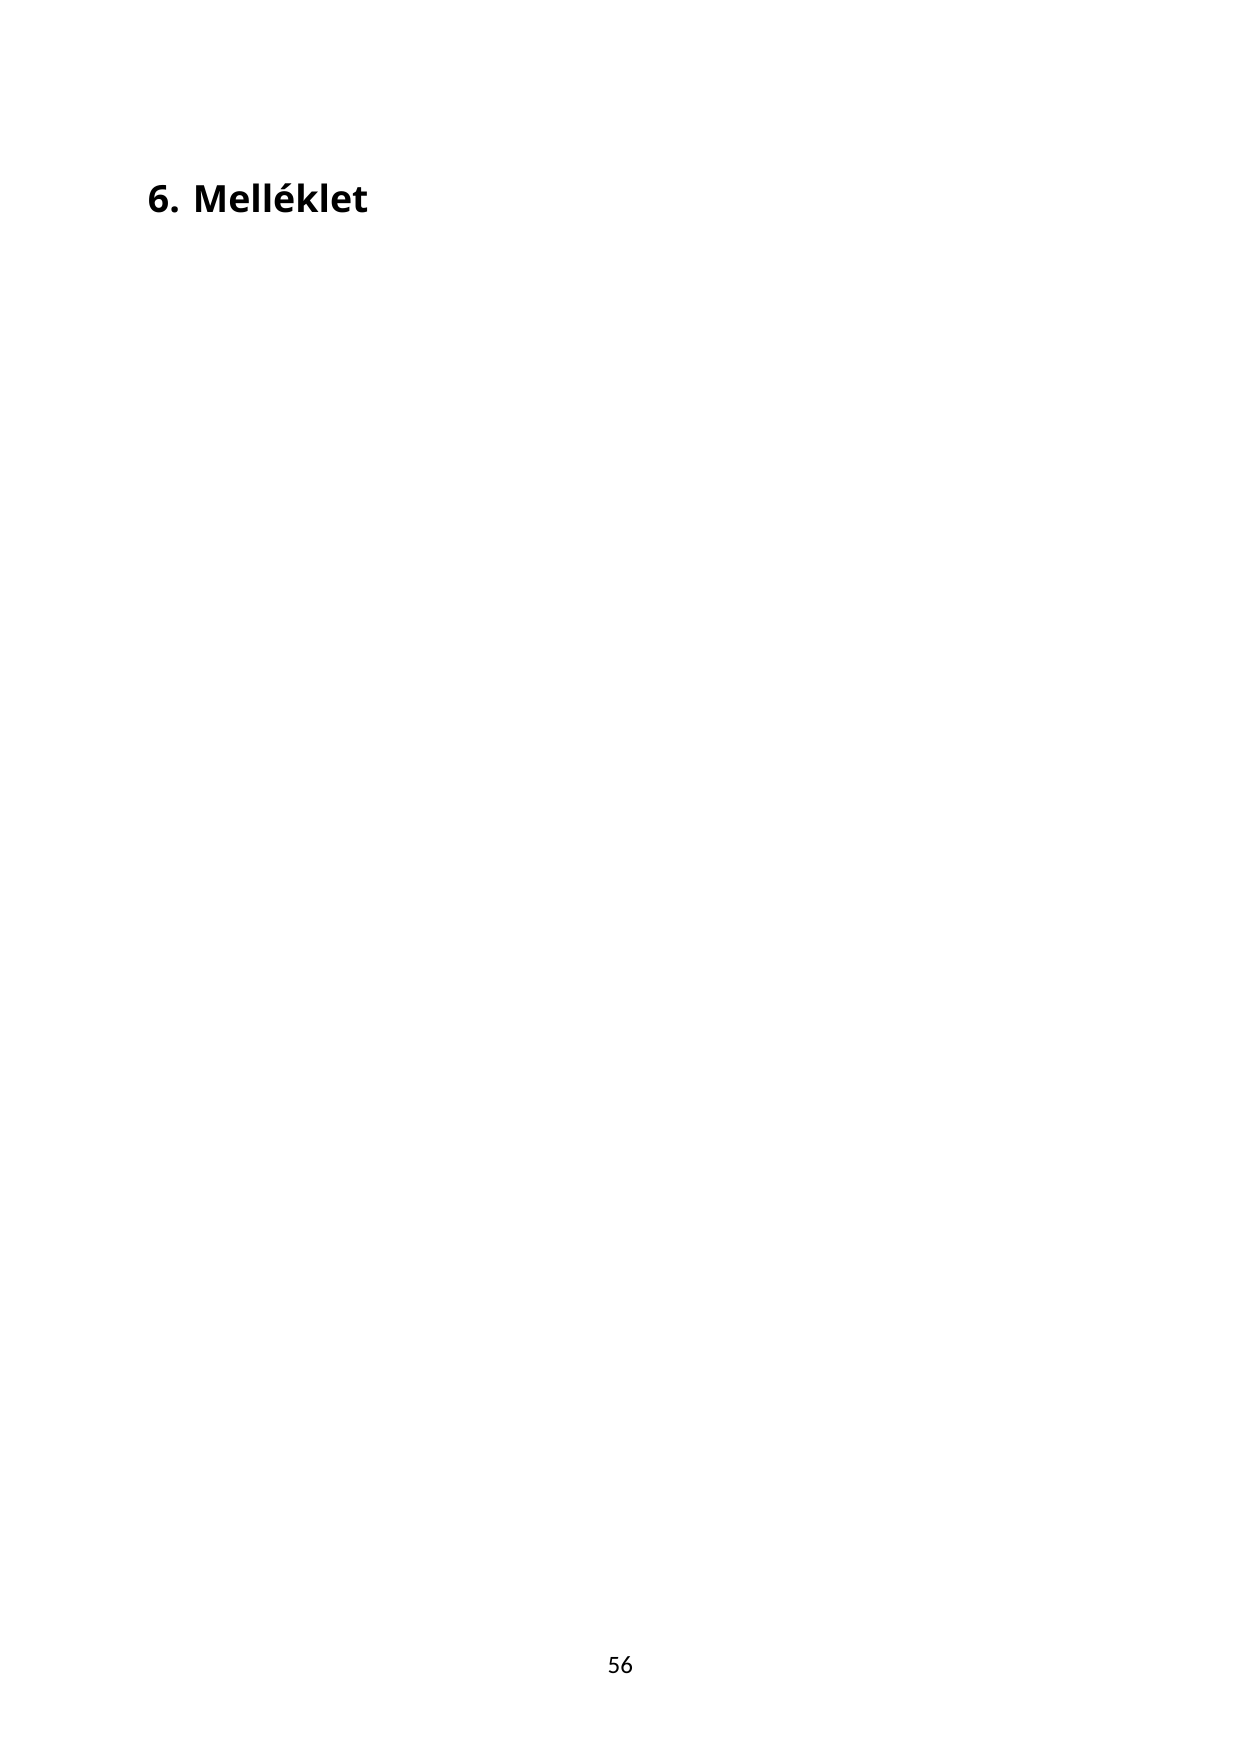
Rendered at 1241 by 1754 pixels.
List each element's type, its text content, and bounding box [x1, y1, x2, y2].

subtitle Melléklet [148, 173, 1092, 224]
